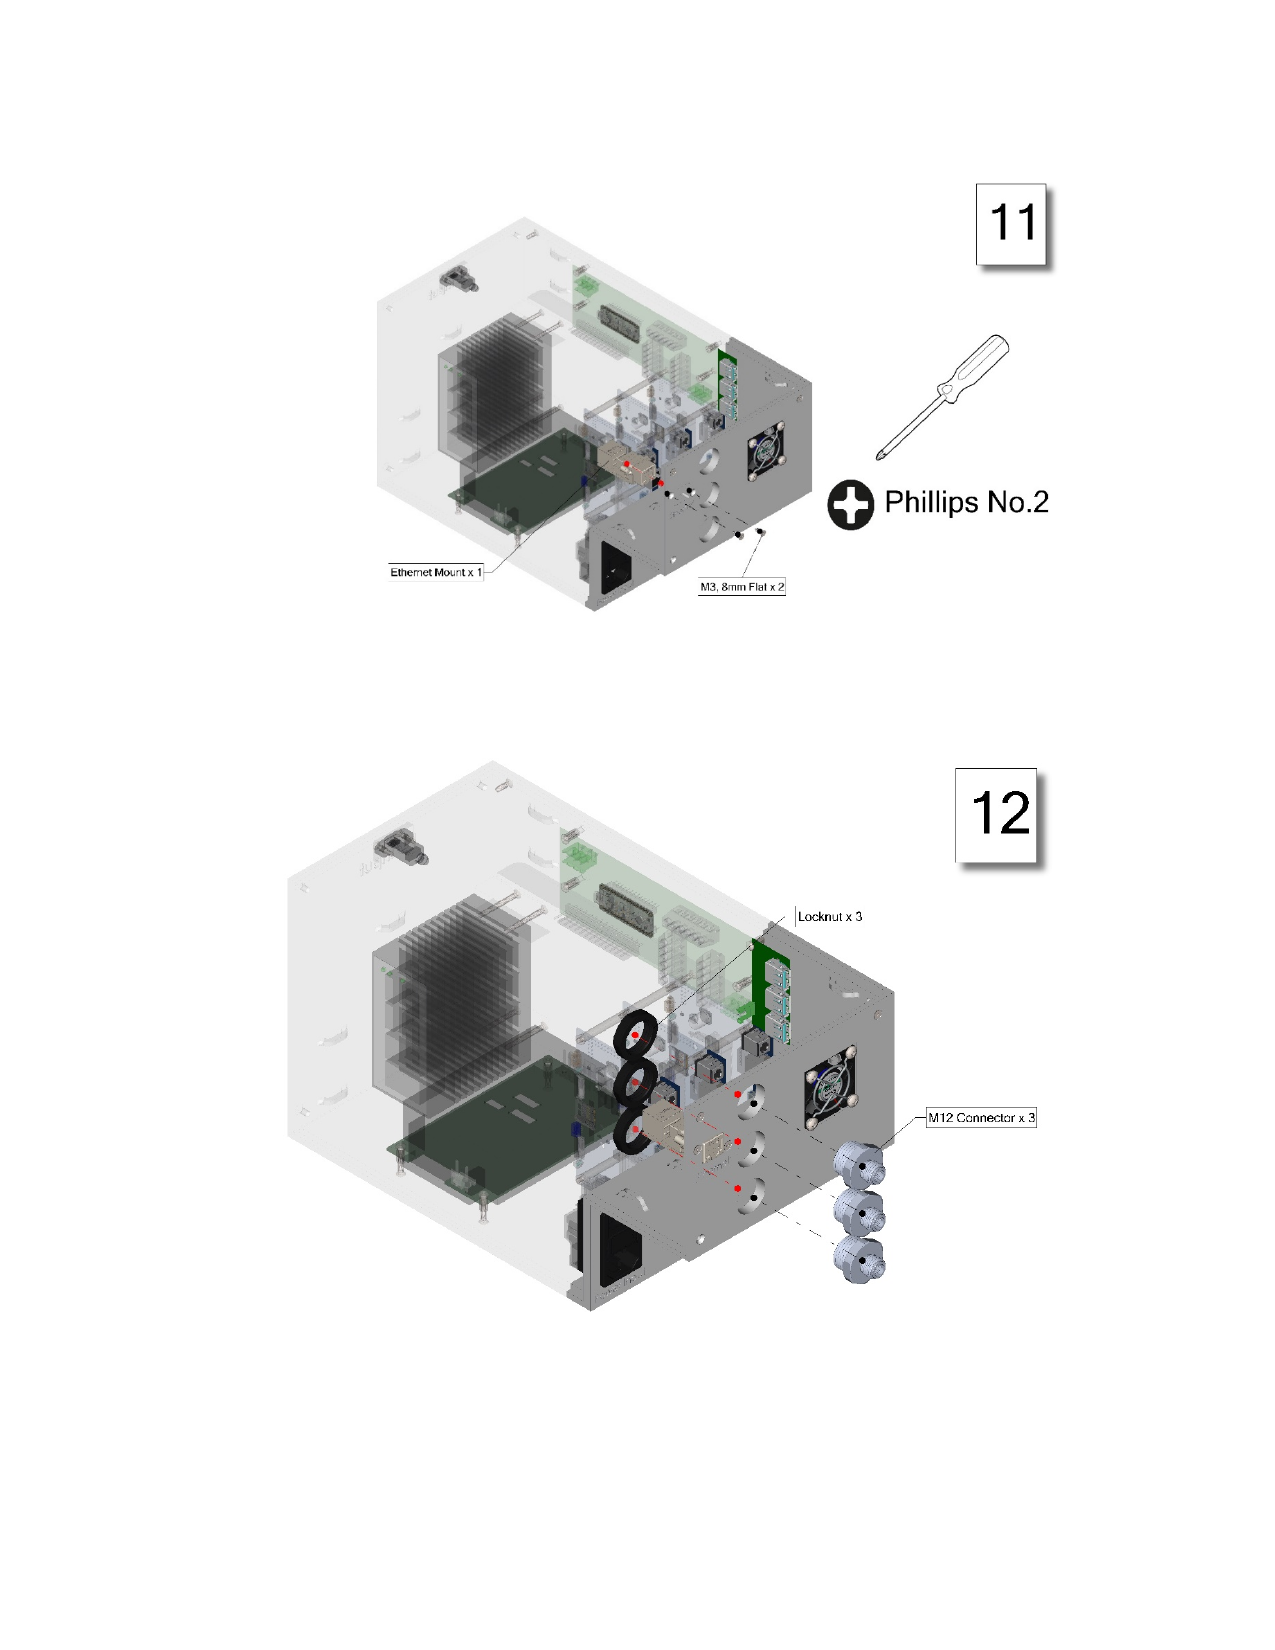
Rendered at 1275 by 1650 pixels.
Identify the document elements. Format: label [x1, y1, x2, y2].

picture [150, 752, 1140, 1353]
picture [213, 150, 1062, 750]
